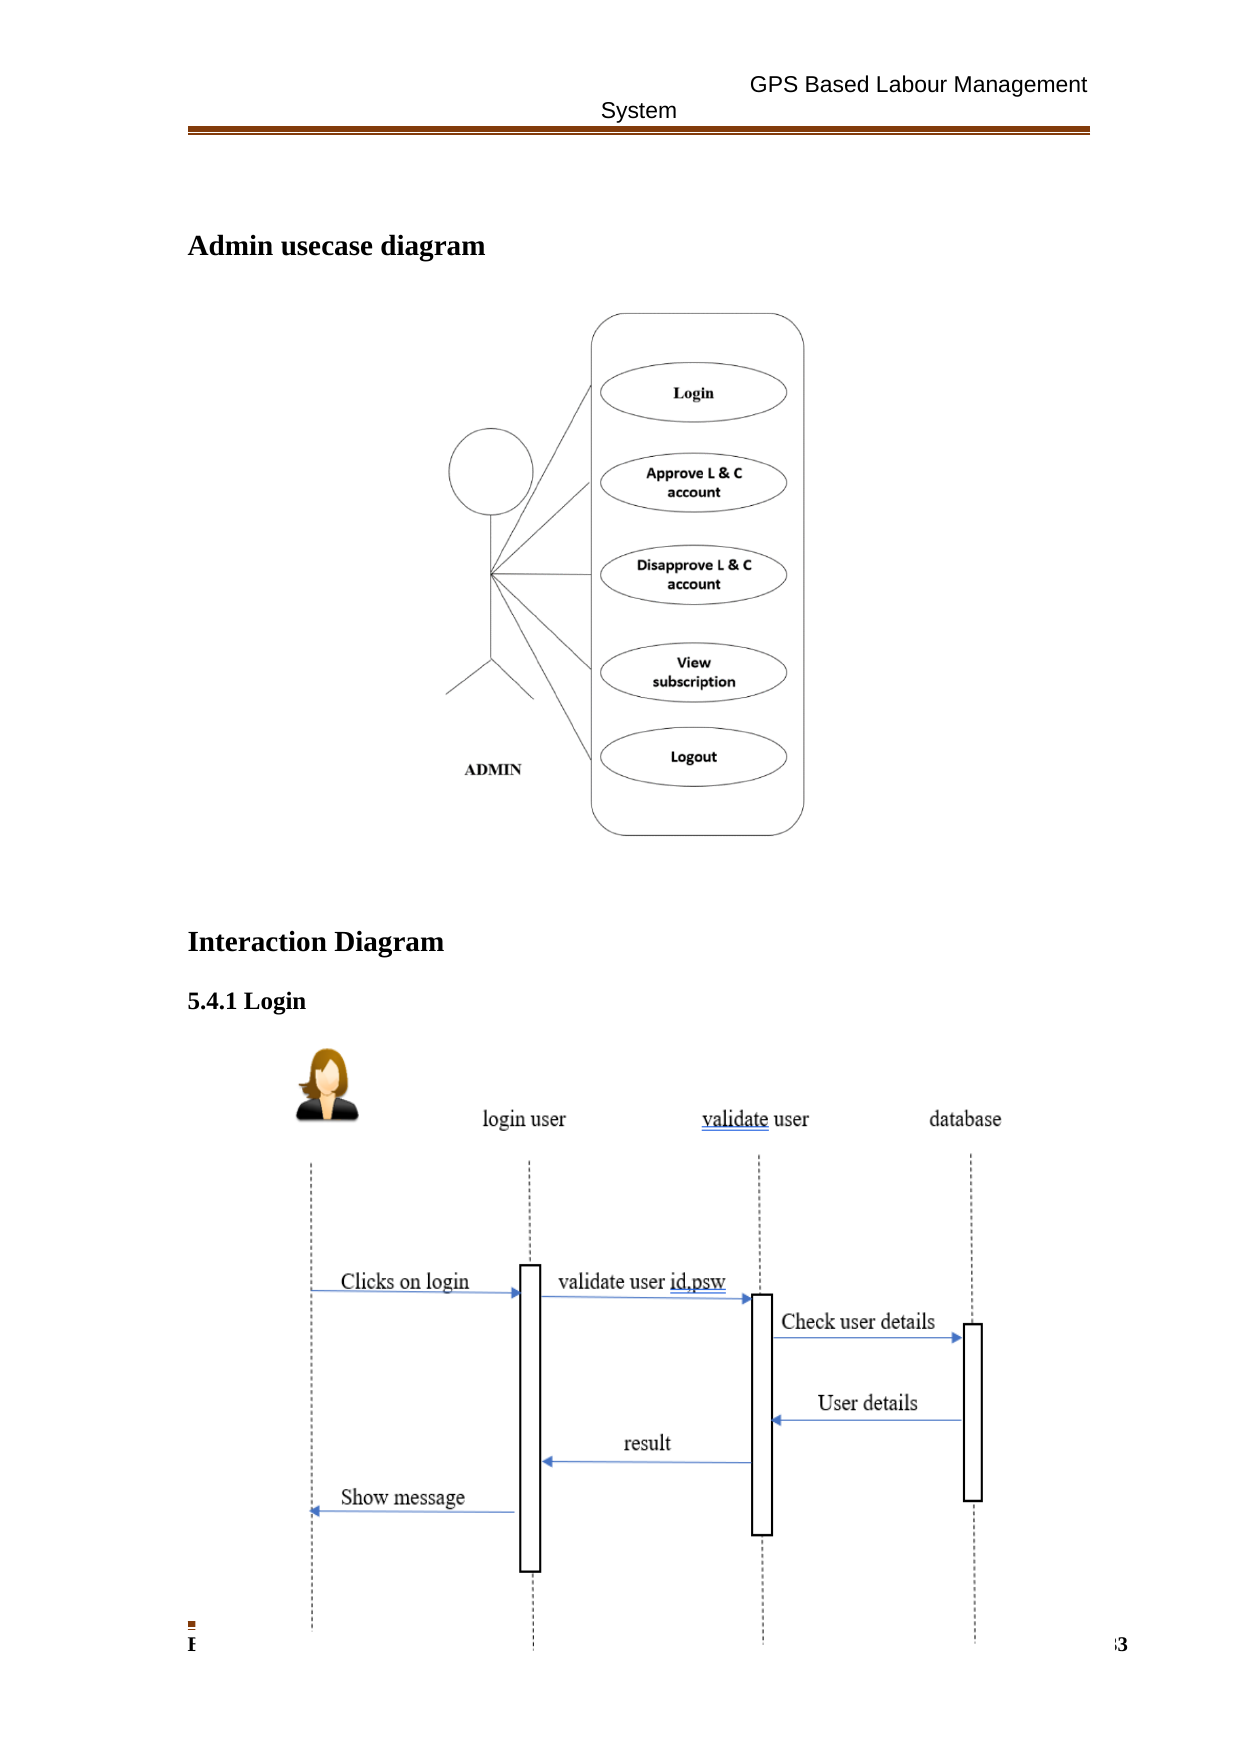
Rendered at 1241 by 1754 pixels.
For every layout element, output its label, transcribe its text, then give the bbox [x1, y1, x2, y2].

text 5.4.1 Login [187, 986, 1090, 1015]
picture [195, 1034, 1116, 1697]
text Admin usecase diagram [187, 228, 1090, 262]
text Interaction Diagram [187, 924, 1090, 957]
picture [423, 288, 844, 857]
